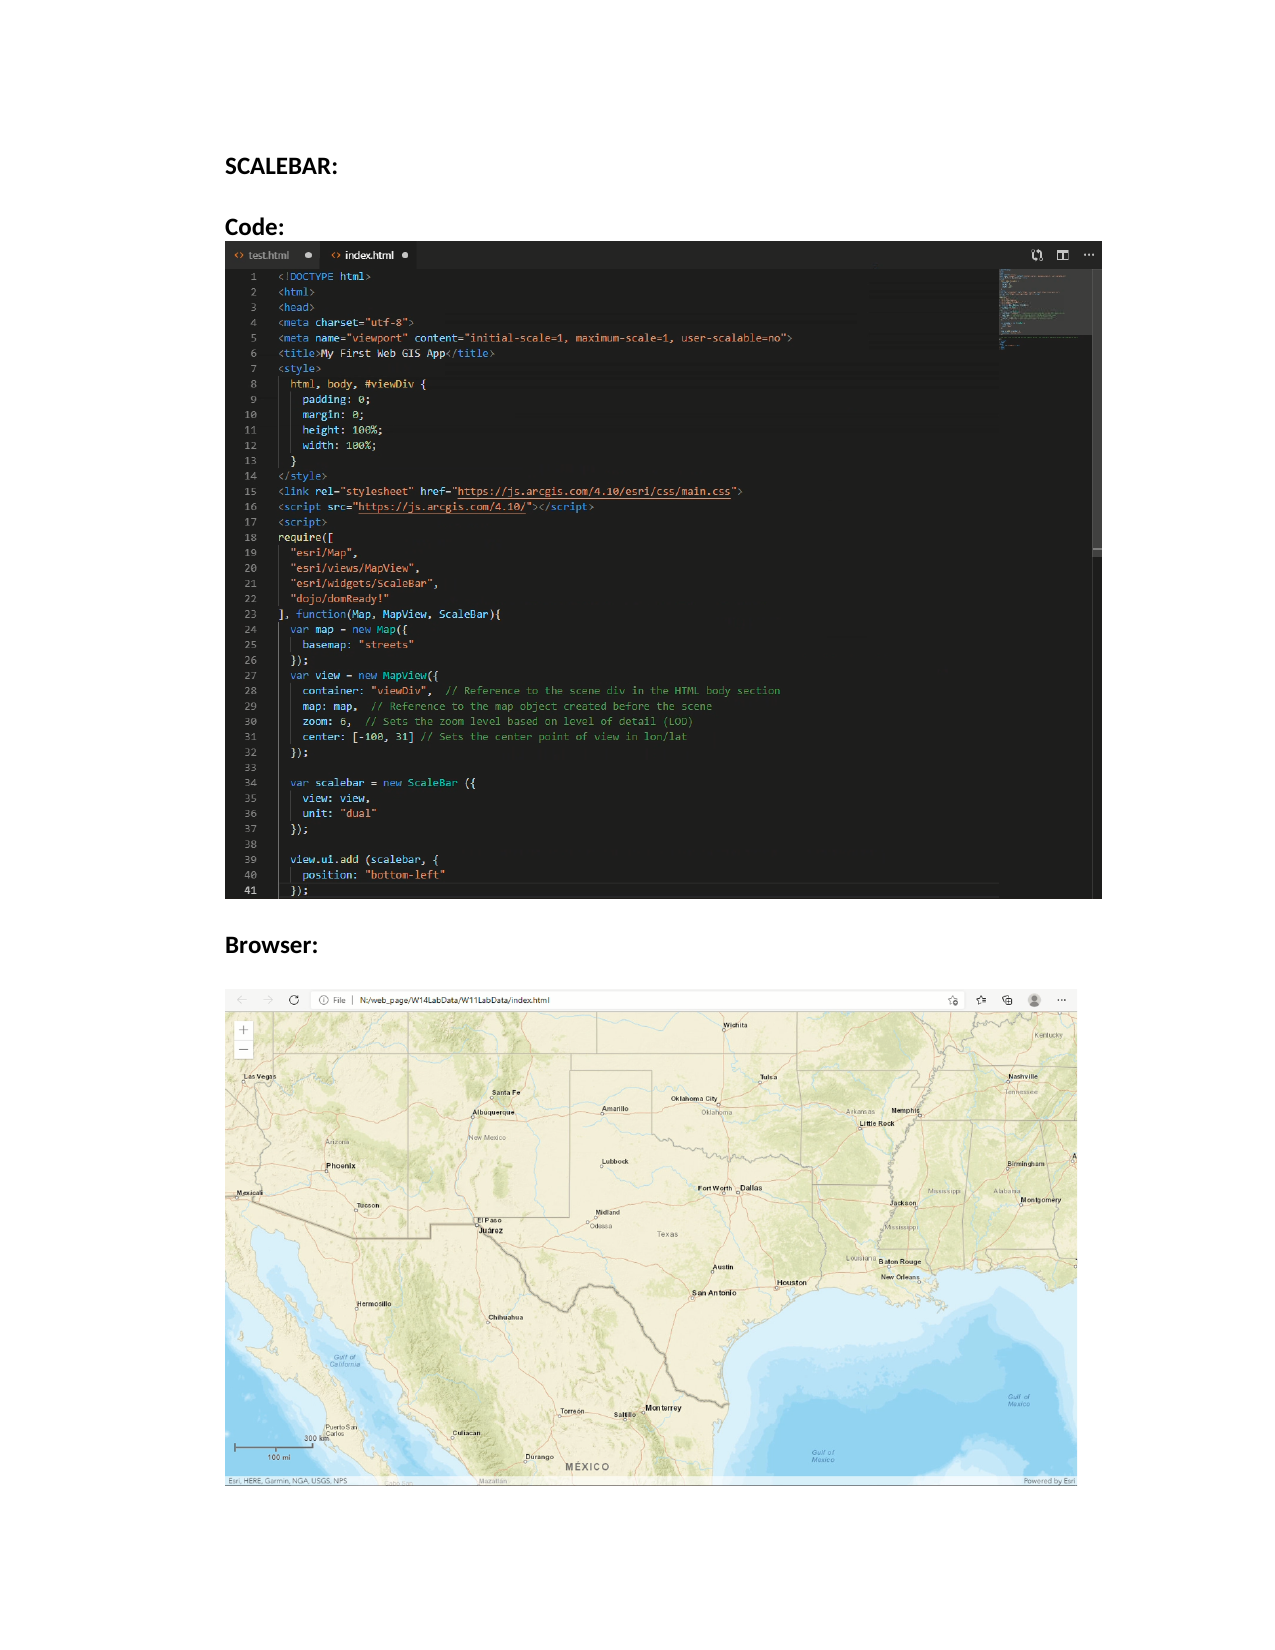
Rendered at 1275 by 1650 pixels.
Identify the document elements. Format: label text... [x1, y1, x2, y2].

list Code: [225, 211, 1125, 242]
list SCALEBAR: [225, 150, 1125, 181]
list Browser: [225, 929, 1125, 959]
picture [225, 241, 1102, 899]
picture [225, 989, 1078, 1486]
